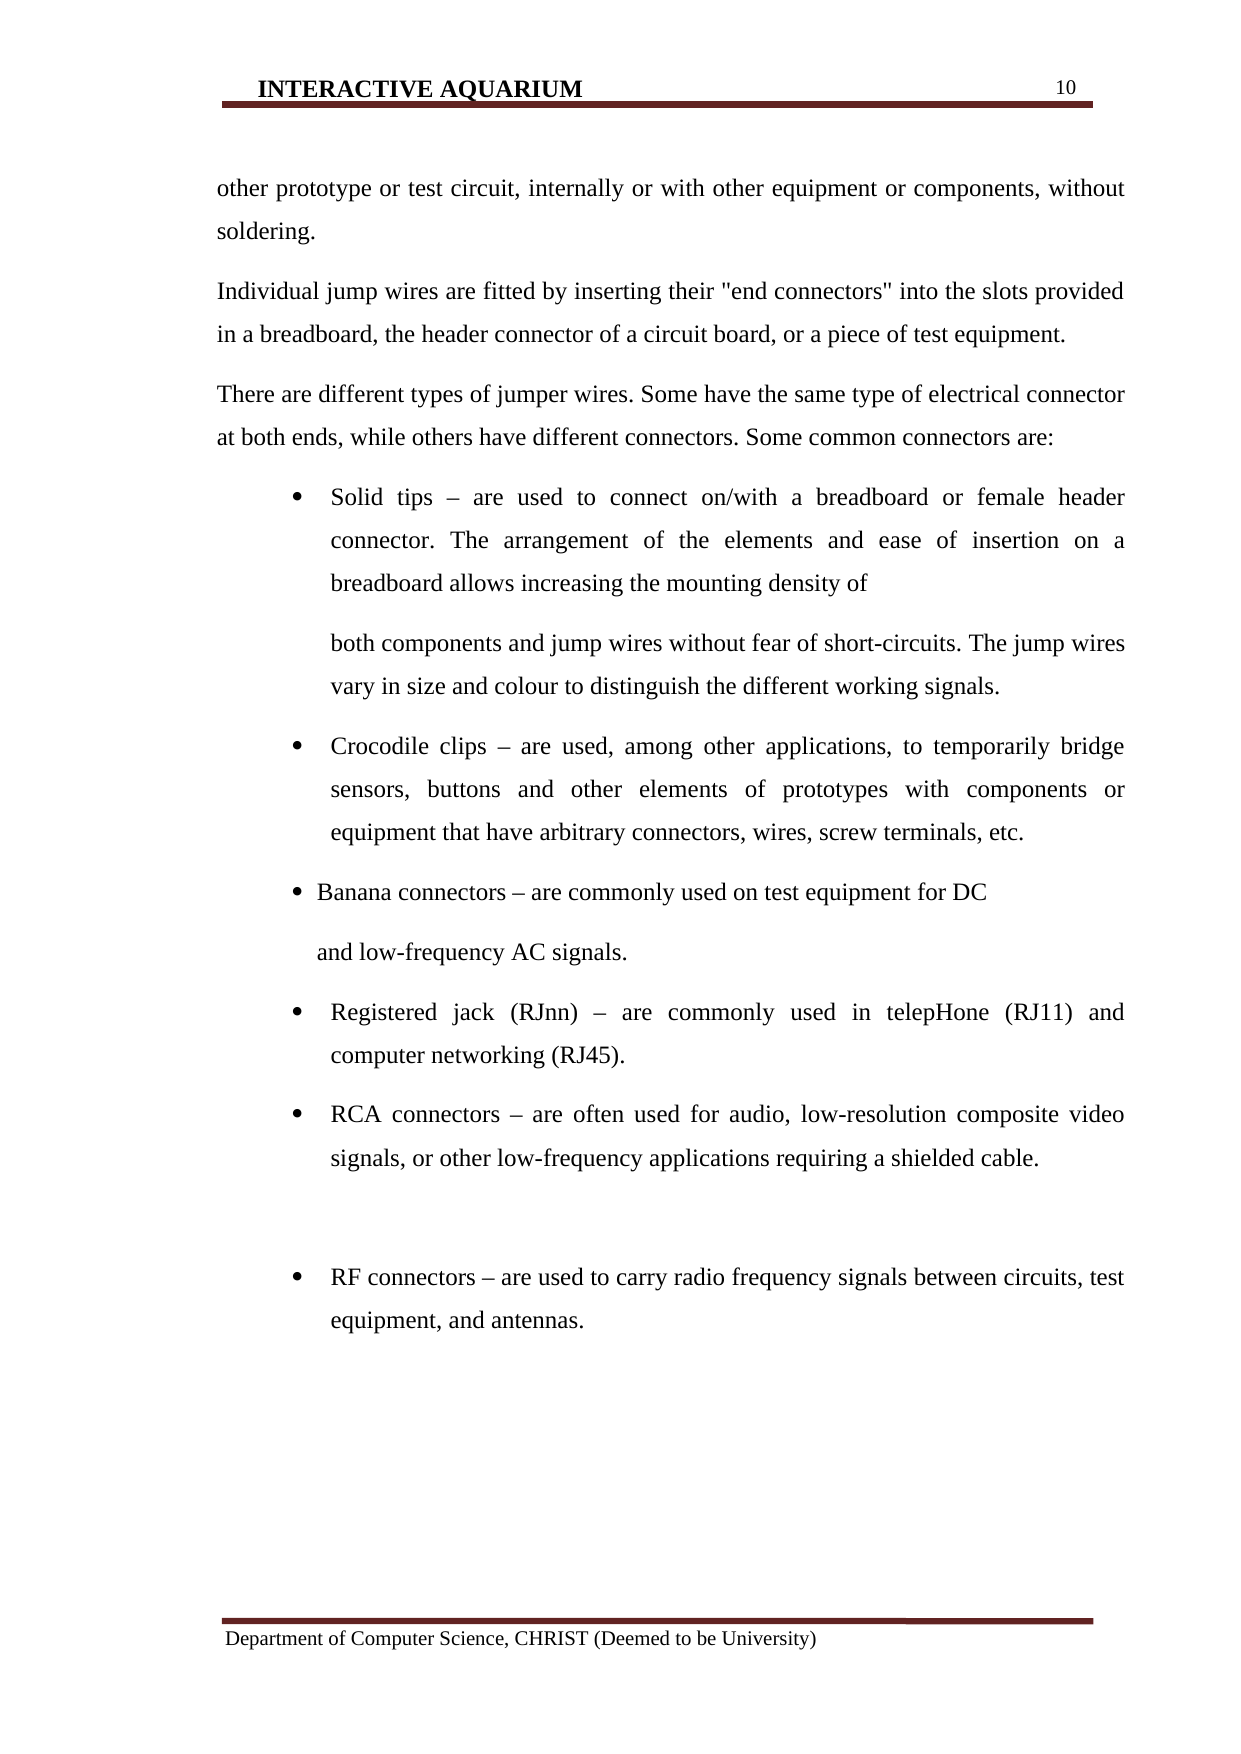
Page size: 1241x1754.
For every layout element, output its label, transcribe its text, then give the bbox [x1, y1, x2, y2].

list and low-frequency AC signals. [293, 937, 1126, 966]
text both components and jump wires without fear of short-circuits. The jump wires vary in size and colour to distinguish the different working signals. [330, 628, 1126, 700]
list Registered jack (RJnn) – are commonly used in telepHone (RJ11) and computer networking (RJ45). [293, 997, 1126, 1068]
list RF connectors – are used to carry radio frequency signals between circuits, test equipment, and antennas. [293, 1262, 1126, 1334]
text There are different types of jumper wires. Some have the same type of electrical connector at both ends, while others have different connectors. Some common connectors are: [217, 379, 1126, 451]
text other prototype or test circuit, internally or with other equipment or components, without soldering. [217, 173, 1126, 245]
list Crocodile clips – are used, among other applications, to temporarily bridge sensors, buttons and other elements of prototypes with components or equipment that have arbitrary connectors, wires, screw terminals, etc. [293, 731, 1126, 846]
list Banana connectors – are commonly used on test equipment for DC [293, 877, 1126, 906]
list RCA connectors – are often used for audio, low-resolution composite video signals, or other low-frequency applications requiring a shielded cable. [293, 1099, 1126, 1171]
text Individual jump wires are fitted by inserting their "end connectors" into the slots provided in a breadboard, the header connector of a circuit board, or a piece of test equipment. [217, 276, 1126, 348]
list Solid tips – are used to connect on/with a breadboard or female header connector. The arrangement of the elements and ease of insertion on a breadboard allows increasing the mounting density of [293, 482, 1126, 597]
